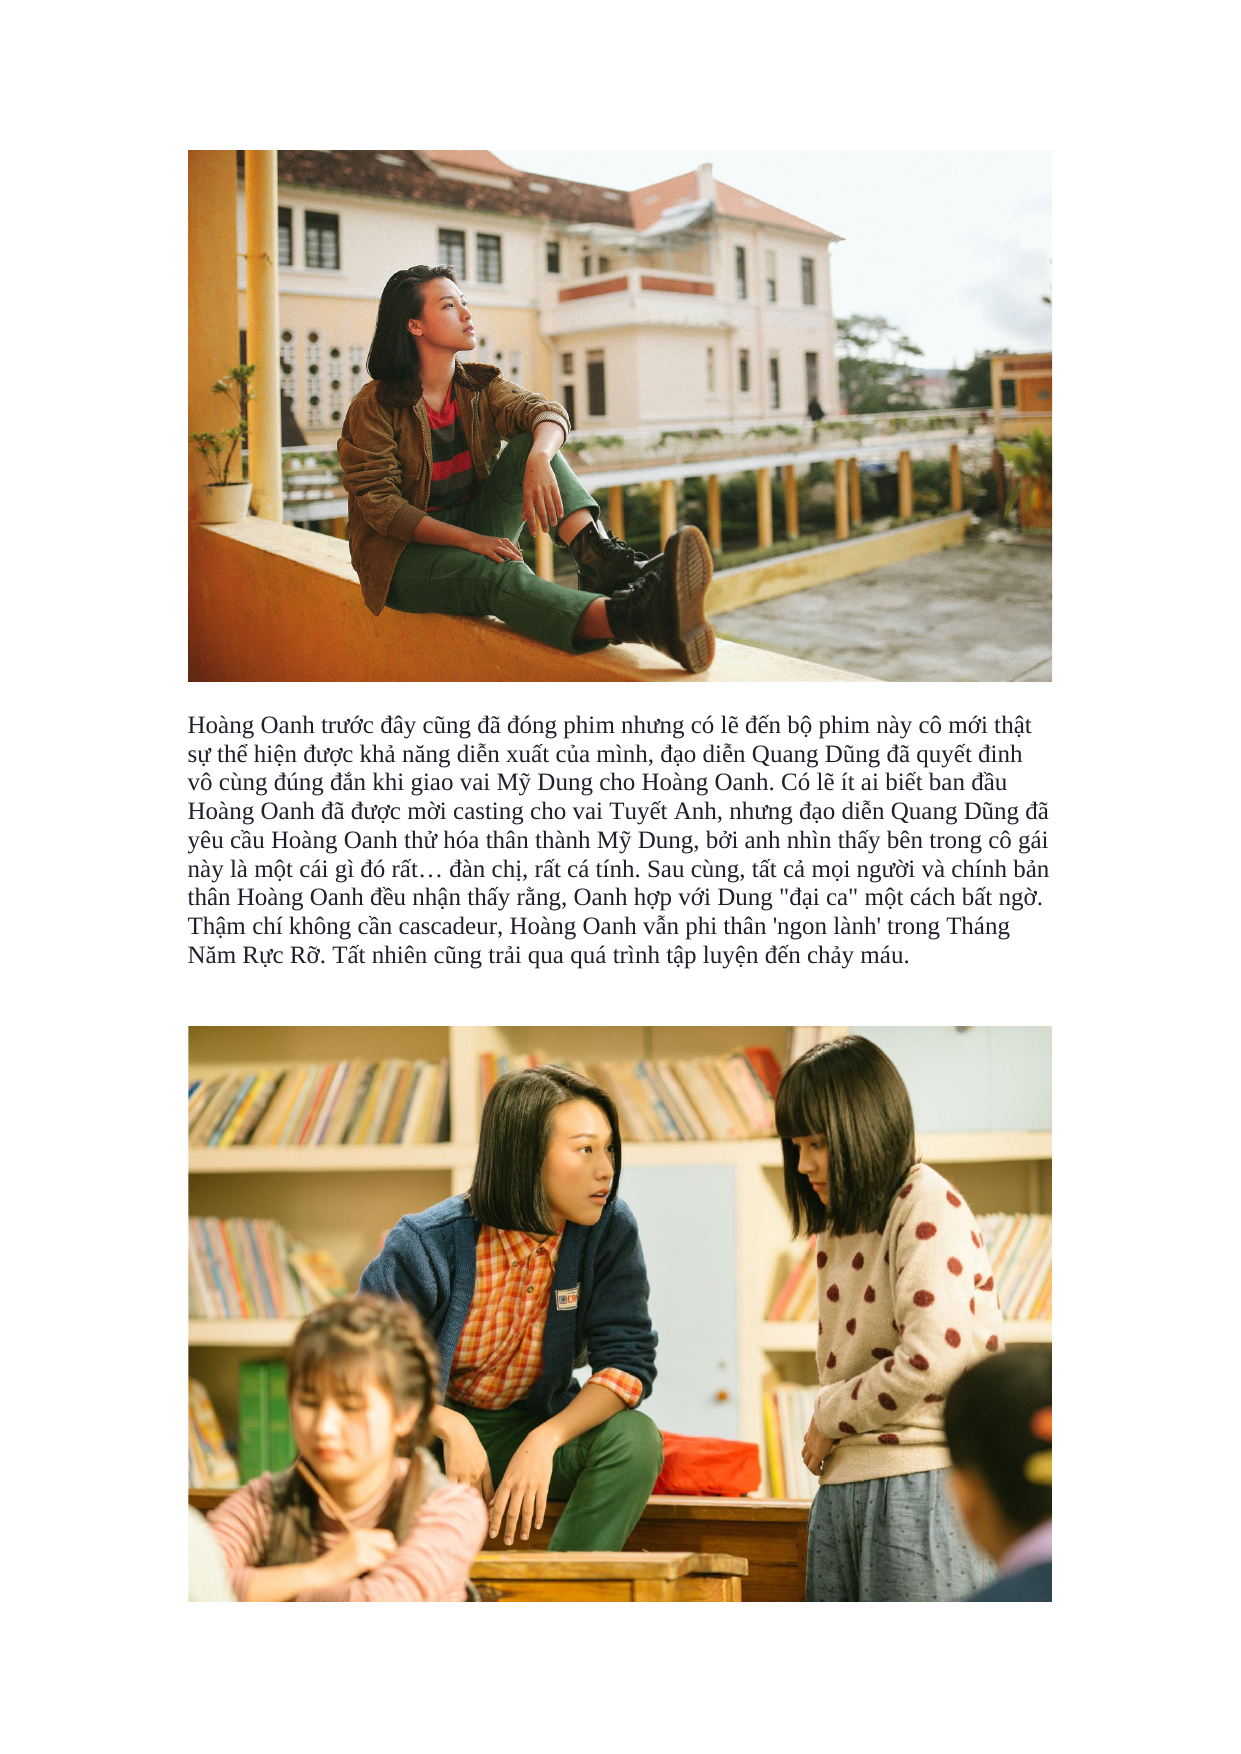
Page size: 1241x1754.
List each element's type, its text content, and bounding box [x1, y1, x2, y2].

picture [188, 150, 1053, 682]
text Hoàng Oanh trước đây cũng đã đóng phim nhưng có lẽ đến bộ phim này cô mới thật sự thể hiện được khả năng diễn xuất của mình, đạo diễn Quang Dũng đã quyết đinh vô cùng đúng đắn khi giao vai Mỹ Dung cho Hoàng Oanh. Có lẽ ít ai biết ban đầu Hoàng Oanh đã được mời casting cho vai Tuyết Anh, nhưng đạo diễn Quang Dũng đã yêu cầu Hoàng Oanh thử hóa thân thành Mỹ Dung, bởi anh nhìn thấy bên trong cô gái này là một cái gì đó rất… đàn chị, rất cá tính. Sau cùng, tất cả mọi người và chính bản thân Hoàng Oanh đều nhận thấy rằng, Oanh hợp với Dung "đại ca" một cách bất ngờ. Thậm chí không cần cascadeur, Hoàng Oanh vẫn phi thân 'ngon lành' trong Tháng Năm Rực Rỡ. Tất nhiên cũng trải qua quá trình tập luyện đến chảy máu. [187, 710, 1053, 969]
picture [188, 1026, 1052, 1602]
